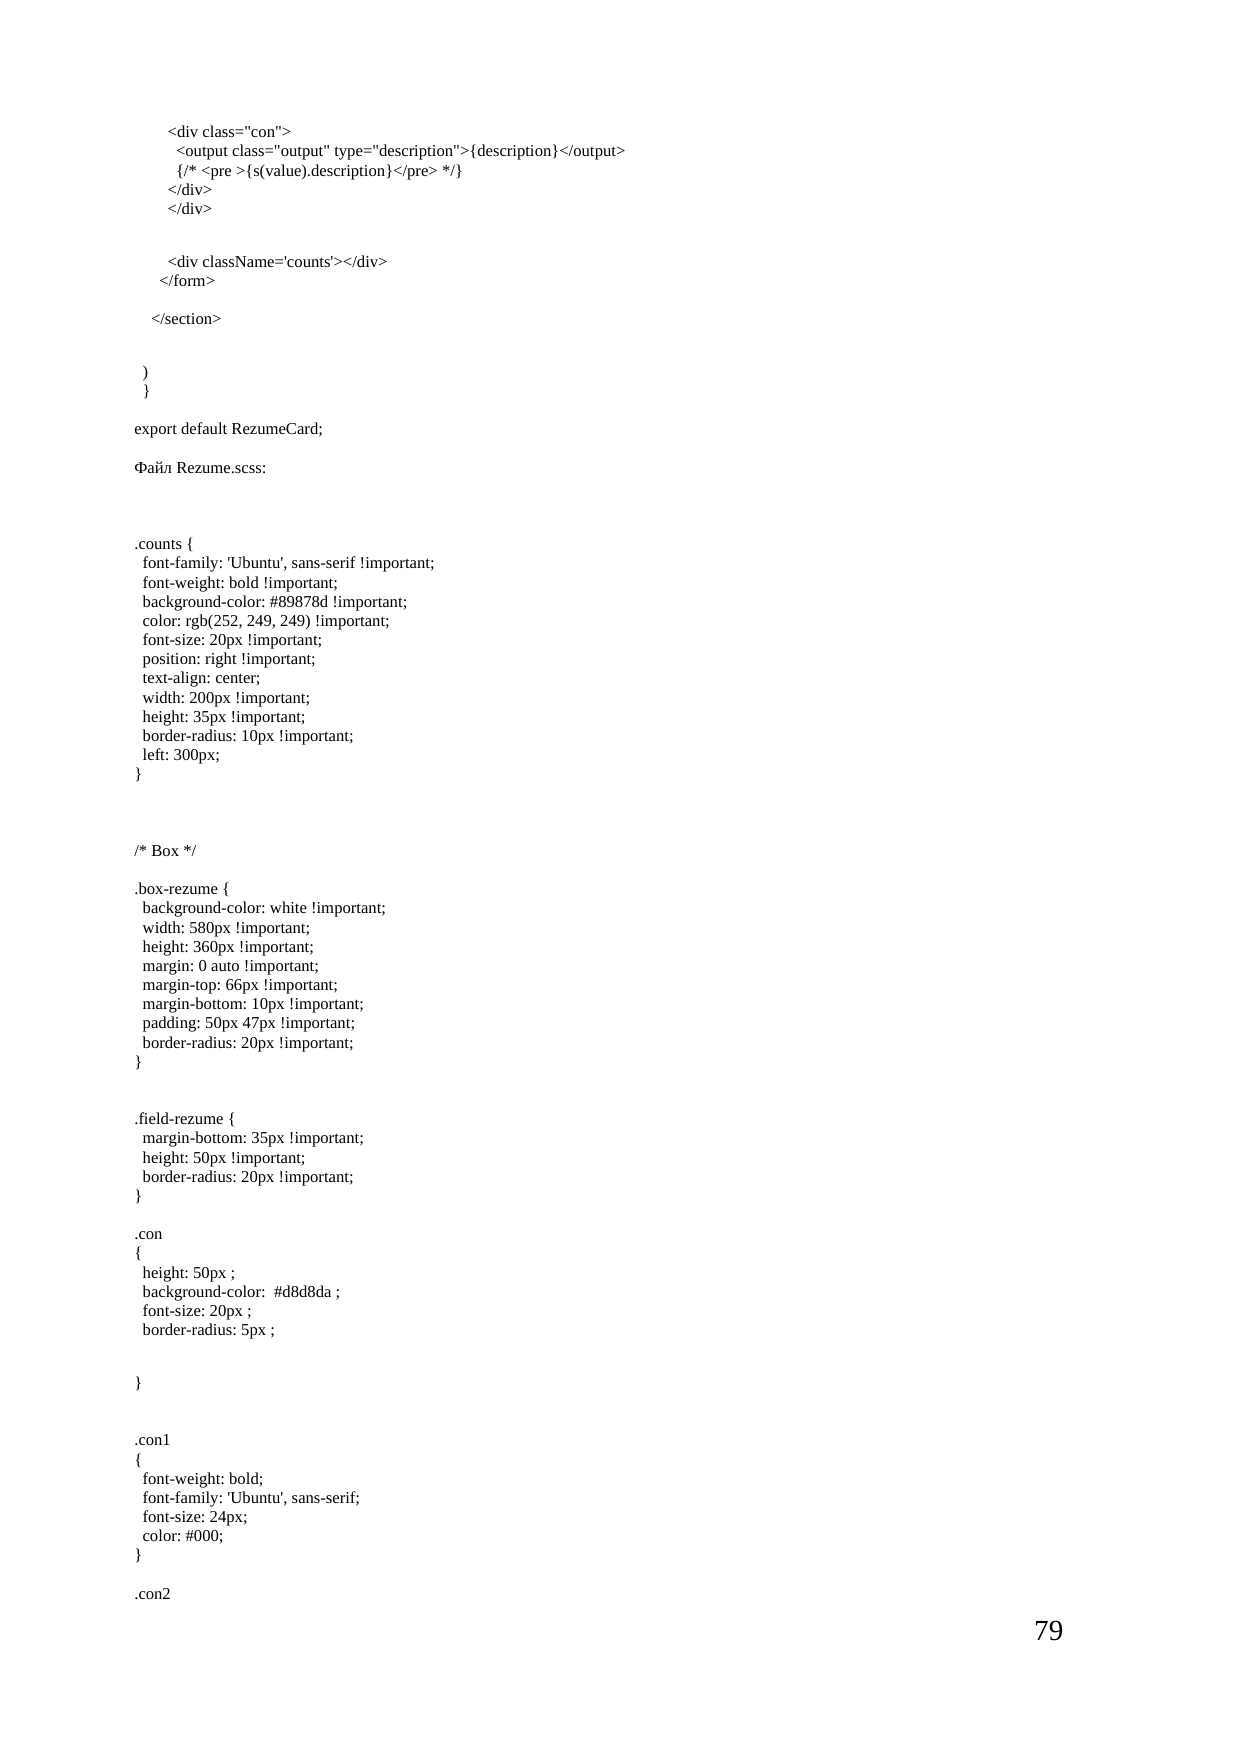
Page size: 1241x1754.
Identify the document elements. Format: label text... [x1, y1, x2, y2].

text font-size: 20px !important; [59, 630, 1063, 649]
text font-size: 24px; [59, 1507, 1063, 1526]
text Файл Rezume.scss: [59, 457, 1063, 477]
text ) [59, 362, 1063, 381]
text height: 360px !important; [59, 937, 1063, 956]
text /* Box */ [59, 841, 1063, 860]
text {/* <pre >{s(value).description}</pre> */} [59, 160, 1063, 179]
text padding: 50px 47px !important; [59, 1013, 1063, 1032]
text width: 200px !important; [59, 687, 1063, 707]
text left: 300px; [59, 745, 1063, 764]
text margin-bottom: 10px !important; [59, 994, 1063, 1013]
text margin-bottom: 35px !important; [59, 1128, 1063, 1147]
text margin: 0 auto !important; [59, 956, 1063, 975]
text .field-rezume { [59, 1109, 1063, 1128]
text font-weight: bold !important; [59, 572, 1063, 592]
text background-color: #89878d !important; [59, 592, 1063, 611]
text } [59, 1373, 1063, 1392]
text { [59, 1449, 1063, 1468]
text position: right !important; [59, 649, 1063, 668]
text </div> [59, 199, 1063, 218]
text font-weight: bold; [59, 1468, 1063, 1488]
text } [59, 1186, 1063, 1205]
text <div class="con"> [59, 122, 1063, 141]
text } [59, 764, 1063, 783]
text } [59, 381, 1063, 400]
text </form> [59, 271, 1063, 290]
text </section> [59, 309, 1063, 328]
text font-family: 'Ubuntu', sans-serif; [59, 1488, 1063, 1507]
text text-align: center; [59, 668, 1063, 687]
text </div> [59, 179, 1063, 199]
text .con [59, 1224, 1063, 1243]
text { [59, 1243, 1063, 1262]
text height: 50px ; [59, 1262, 1063, 1282]
text .box-rezume { [59, 879, 1063, 898]
text export default RezumeCard; [59, 419, 1063, 438]
text <div className='counts'></div> [59, 251, 1063, 271]
text background-color: white !important; [59, 898, 1063, 917]
text margin-top: 66px !important; [59, 975, 1063, 994]
text border-radius: 10px !important; [59, 726, 1063, 745]
text border-radius: 20px !important; [59, 1167, 1063, 1186]
text color: #000; [59, 1526, 1063, 1545]
text height: 50px !important; [59, 1147, 1063, 1167]
text .con1 [59, 1430, 1063, 1449]
text border-radius: 20px !important; [59, 1032, 1063, 1052]
text border-radius: 5px ; [59, 1320, 1063, 1339]
text font-size: 20px ; [59, 1301, 1063, 1320]
text .con2 [59, 1583, 1063, 1603]
text color: rgb(252, 249, 249) !important; [59, 611, 1063, 630]
text width: 580px !important; [59, 917, 1063, 937]
text height: 35px !important; [59, 707, 1063, 726]
text } [59, 1545, 1063, 1564]
text background-color: #d8d8da ; [59, 1282, 1063, 1301]
text <output class="output" type="description">{description}</output> [59, 141, 1063, 160]
text .counts { [59, 534, 1063, 553]
text } [59, 1052, 1063, 1071]
text font-family: 'Ubuntu', sans-serif !important; [59, 553, 1063, 572]
